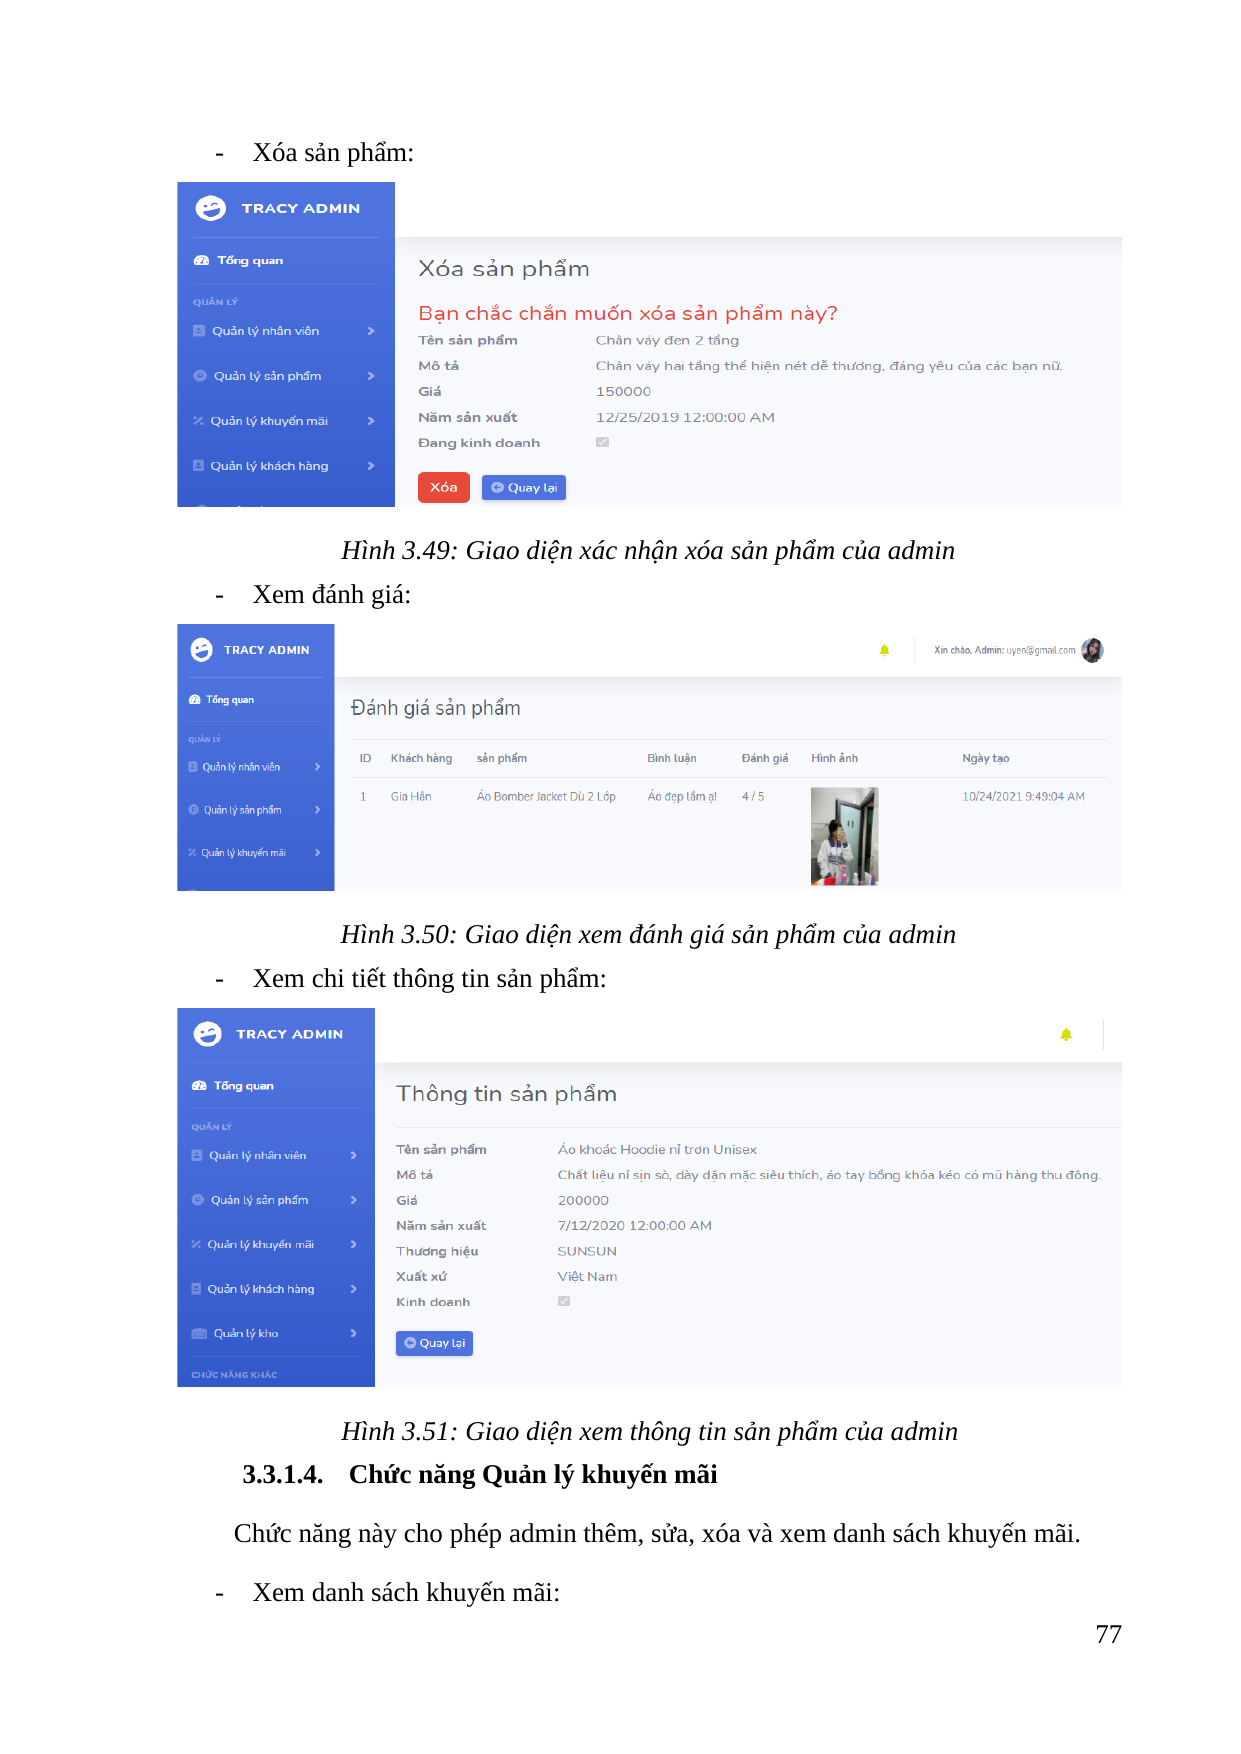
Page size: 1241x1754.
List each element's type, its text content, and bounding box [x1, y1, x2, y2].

picture [177, 624, 1123, 891]
list Xóa sản phẩm: [215, 136, 1122, 167]
text Chức năng này cho phép admin thêm, sửa, xóa và xem danh sách khuyến mãi. [177, 1517, 1122, 1548]
list Xem danh sách khuyến mãi: [215, 1577, 1122, 1608]
list Xem chi tiết thông tin sản phẩm: [215, 962, 1122, 993]
subtitle Chức năng Quản lý khuyến mãi [242, 1458, 1122, 1489]
picture [177, 182, 1123, 507]
picture [177, 1008, 1123, 1387]
list Xem đánh giá: [215, 578, 1122, 609]
